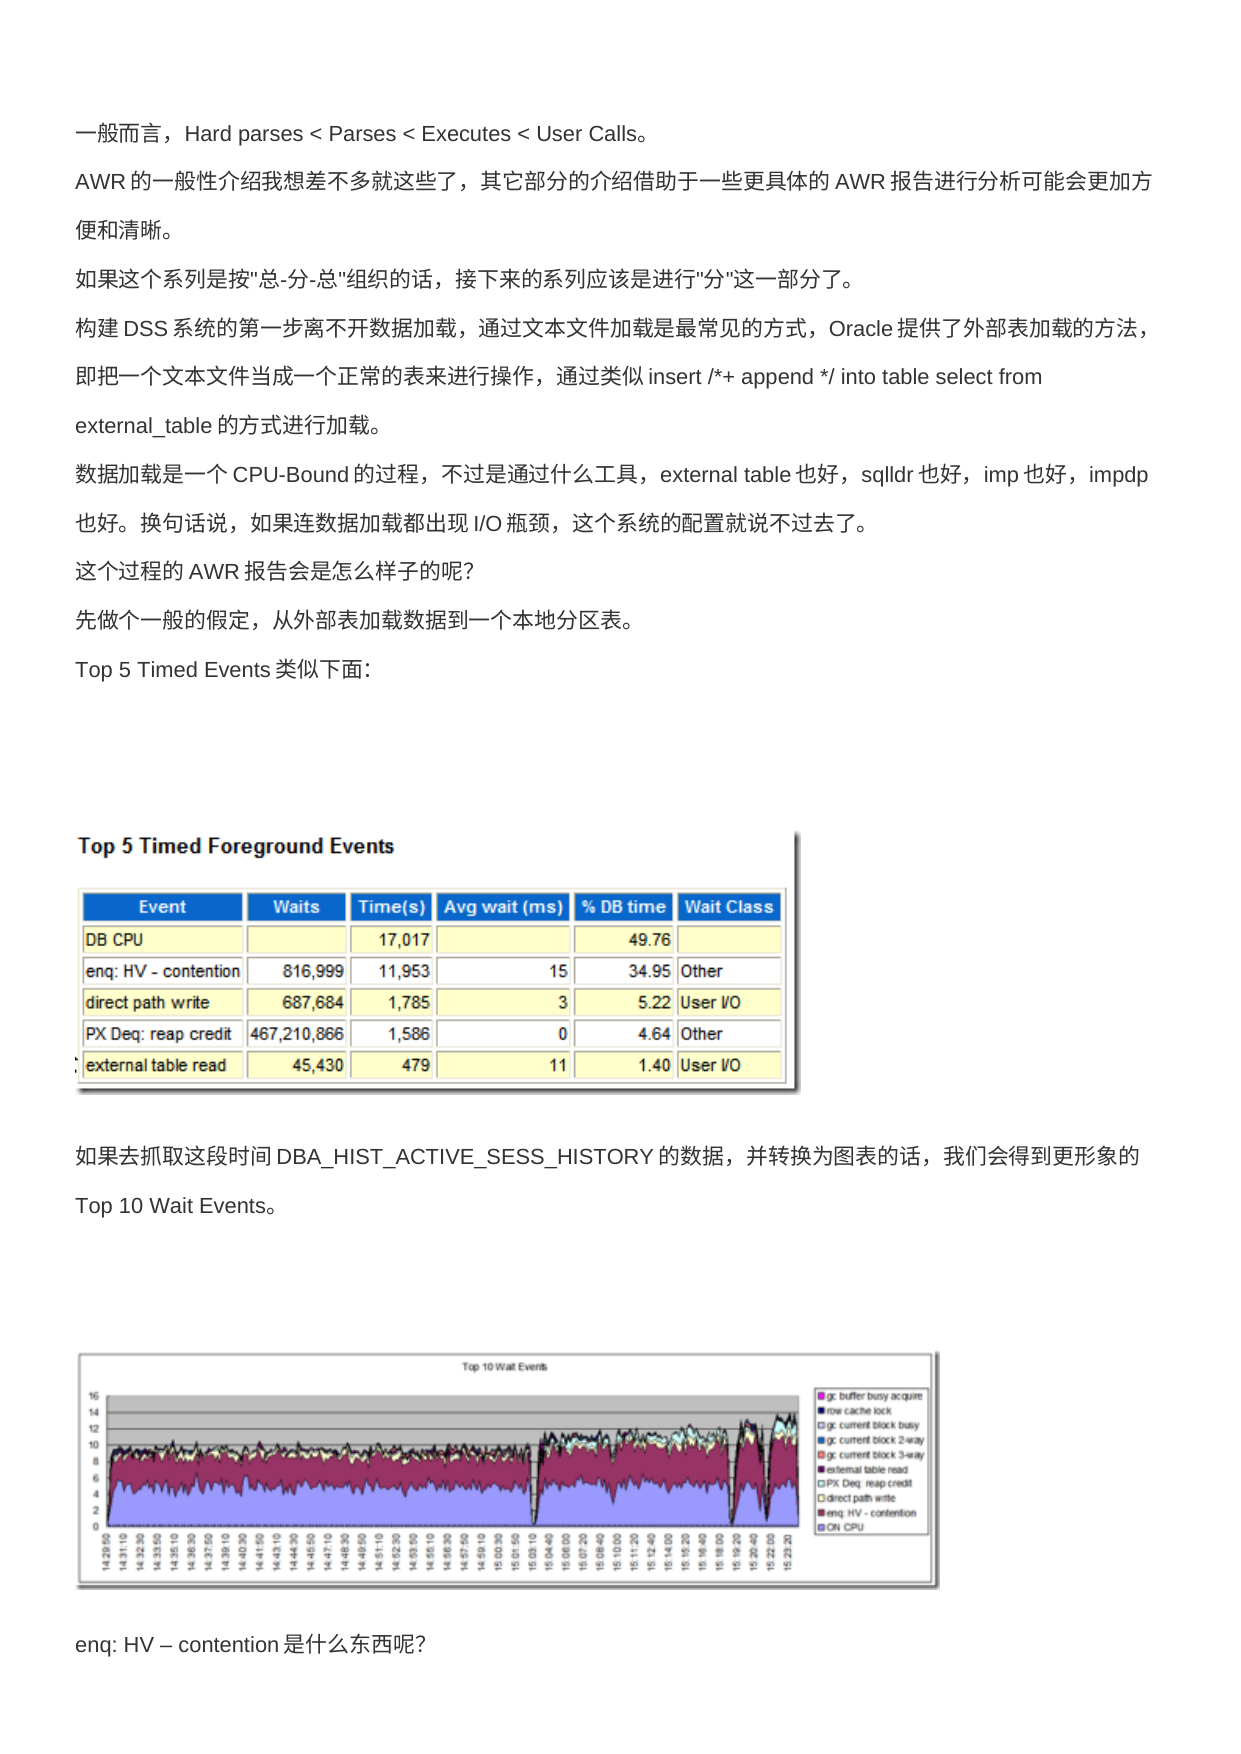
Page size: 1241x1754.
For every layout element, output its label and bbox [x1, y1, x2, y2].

picture [75, 1350, 940, 1590]
picture [75, 830, 801, 1095]
text [75, 115, 1165, 1659]
